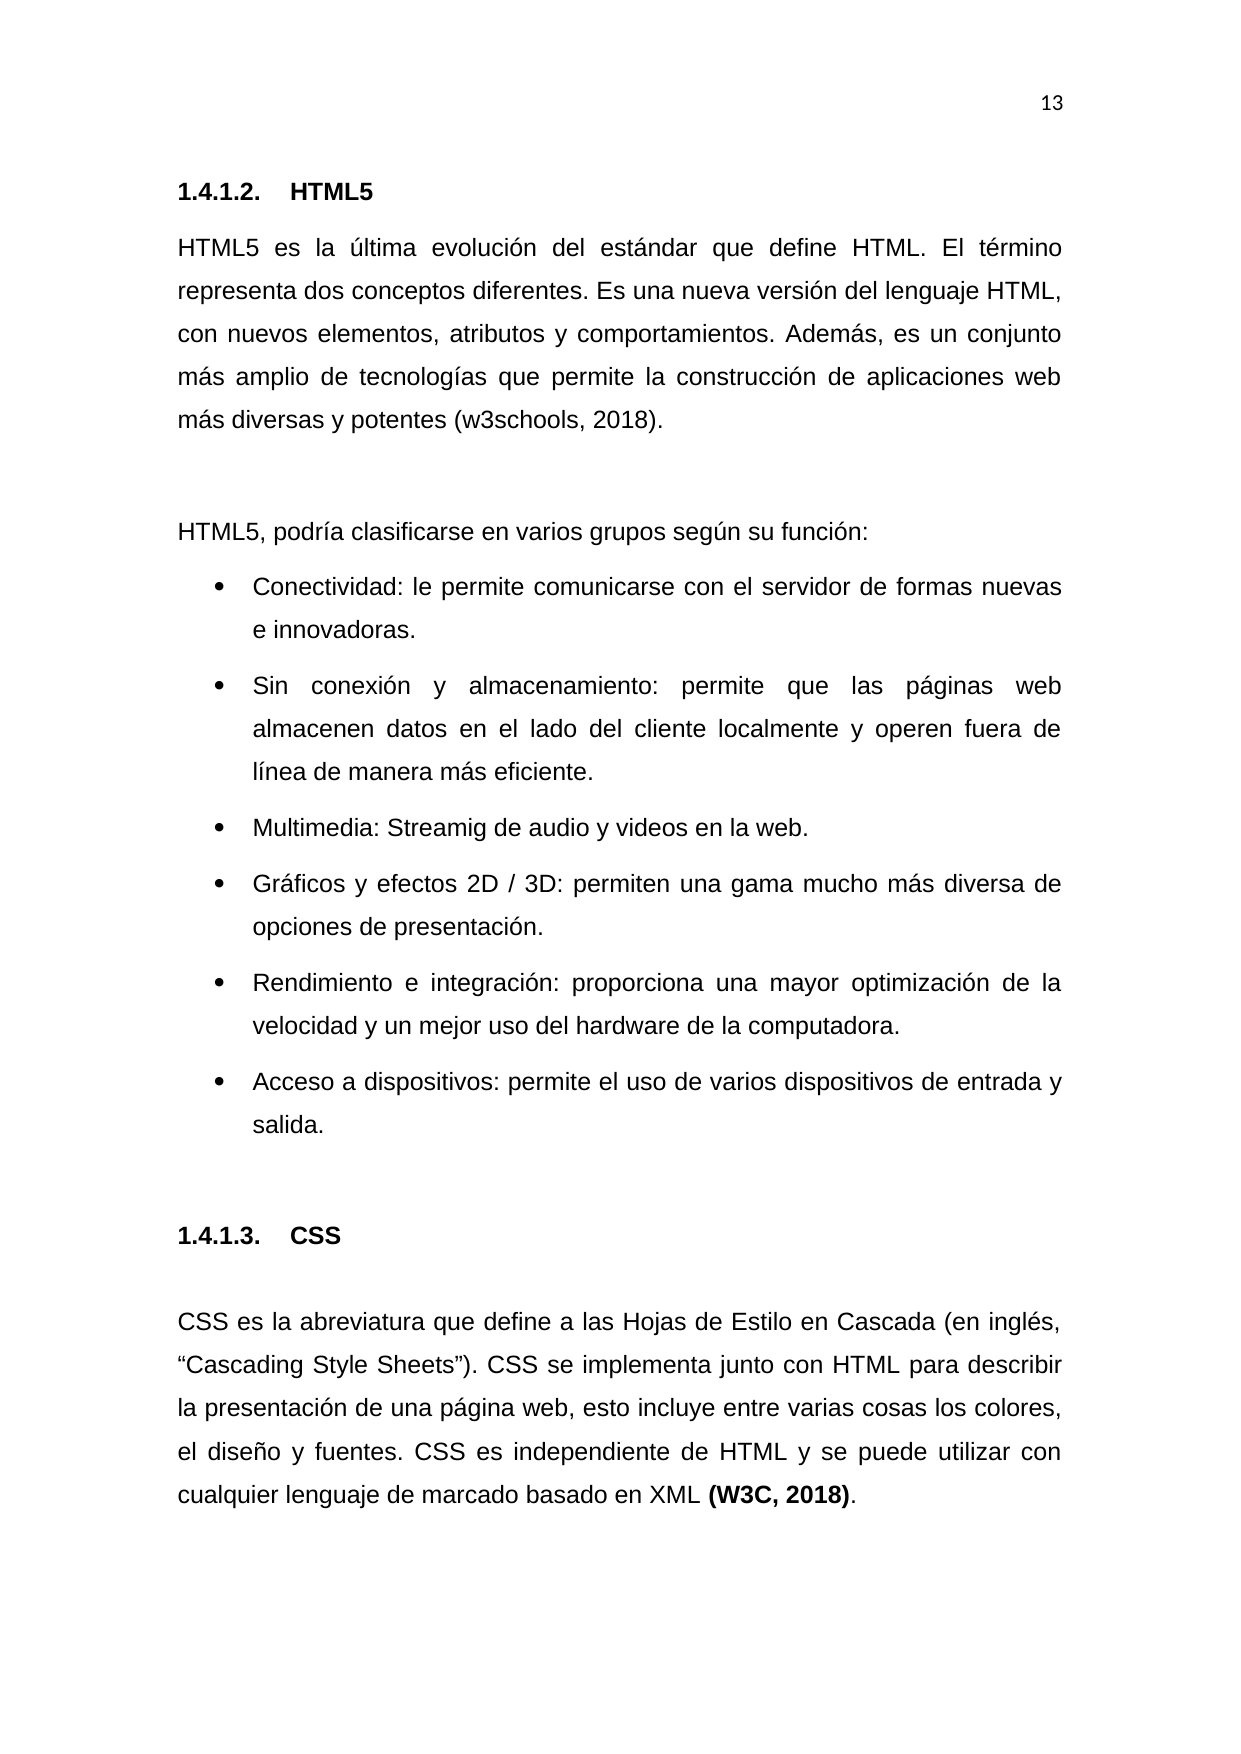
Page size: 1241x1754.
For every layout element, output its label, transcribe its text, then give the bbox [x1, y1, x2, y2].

text HTML5, podría clasificarse en varios grupos según su función: [177, 517, 1063, 545]
list Conectividad: le permite comunicarse con el servidor de formas nuevas e innovadoras. [215, 572, 1063, 644]
subtitle CSS [177, 1221, 1063, 1250]
list Multimedia: Streamig de audio y videos en la web. [215, 813, 1063, 842]
text HTML5 es la última evolución del estándar que define HTML. El término representa dos conceptos diferentes. Es una nueva versión del lenguaje HTML, con nuevos elementos, atributos y comportamientos. Además, es un conjunto más amplio de tecnologías que permite la construcción de aplicaciones web más diversas y potentes. [177, 233, 1063, 434]
list Sin conexión y almacenamiento: permite que las páginas web almacenen datos en el lado del cliente localmente y operen fuera de línea de manera más eficiente. [215, 671, 1063, 786]
list Gráficos y efectos 2D / 3D: permiten una gama mucho más diversa de opciones de presentación. [215, 869, 1063, 941]
subtitle CSS es la abreviatura que define a las Hojas de Estilo en Cascada (en inglés, “Cascading Style Sheets”). CSS se implementa junto con HTML para describir la presentación de una página web, esto incluye entre varias cosas los colores, el diseño y fuentes. CSS es independiente de HTML y se puede utilizar con cualquier lenguaje de marcado basado en XML. [177, 1307, 1063, 1508]
list Acceso a dispositivos: permite el uso de varios dispositivos de entrada y salida. [215, 1066, 1063, 1138]
list Rendimiento e integración: proporciona una mayor optimización de la velocidad y un mejor uso del hardware de la computadora. [215, 968, 1063, 1039]
list HTML5 [177, 177, 1063, 206]
